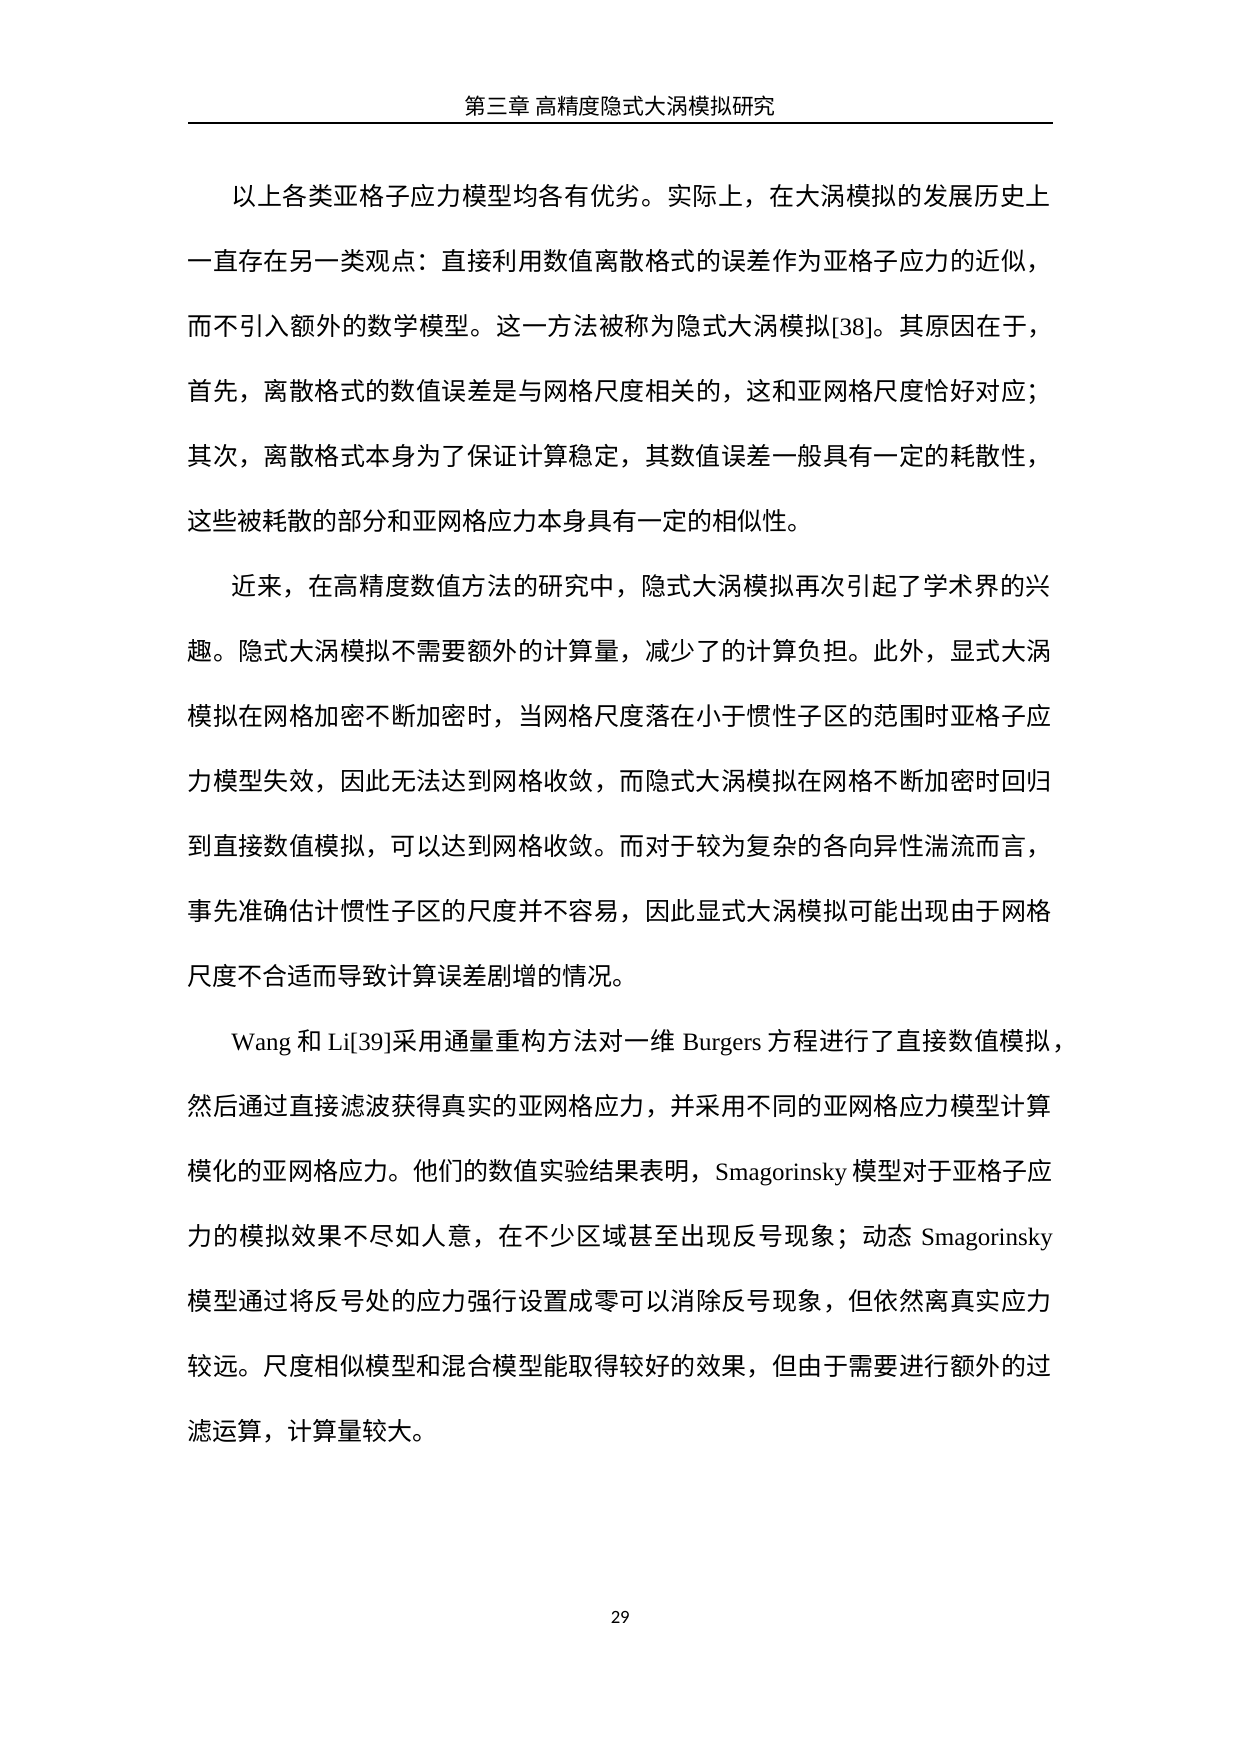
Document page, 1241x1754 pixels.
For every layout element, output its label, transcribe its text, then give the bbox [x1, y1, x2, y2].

text 近来，在高精度数值方法的研究中，隐式大涡模拟再次引起了学术界的兴趣。隐式大涡模拟不需要额外的计算量，减少了的计算负担。此外，显式大涡模拟在网格加密不断加密时，当网格尺度落在小于惯性子区的范围时亚格子应力模型失效，因此无法达到网格收敛，而隐式大涡模拟在网格不断加密时回归到直接数值模拟，可以达到网格收敛。而对于较为复杂的各向异性湍流而言，事先准确估计惯性子区的尺度并不容易，因此显式大涡模拟可能出现由于网格尺度不合适而导致计算误差剧增的情况。 [187, 552, 1053, 1007]
text 以上各类亚格子应力模型均各有优劣。实际上，在大涡模拟的发展历史上一直存在另一类观点：直接利用数值离散格式的误差作为亚格子应力的近似，而不引入额外的数学模型。这一方法被称为隐式大涡模拟[38]。其原因在于，首先，离散格式的数值误差是与网格尺度相关的，这和亚网格尺度恰好对应；其次，离散格式本身为了保证计算稳定，其数值误差一般具有一定的耗散性，这些被耗散的部分和亚网格应力本身具有一定的相似性。 [187, 162, 1053, 552]
text Wang和Li[39]采用通量重构方法对一维Burgers方程进行了直接数值模拟，然后通过直接滤波获得真实的亚网格应力，并采用不同的亚网格应力模型计算模化的亚网格应力。他们的数值实验结果表明，Smagorinsky模型对于亚格子应力的模拟效果不尽如人意，在不少区域甚至出现反号现象；动态Smagorinsky模型通过将反号处的应力强行设置成零可以消除反号现象，但依然离真实应力较远。尺度相似模型和混合模型能取得较好的效果，但由于需要进行额外的过滤运算，计算量较大。 [187, 1007, 1053, 1462]
